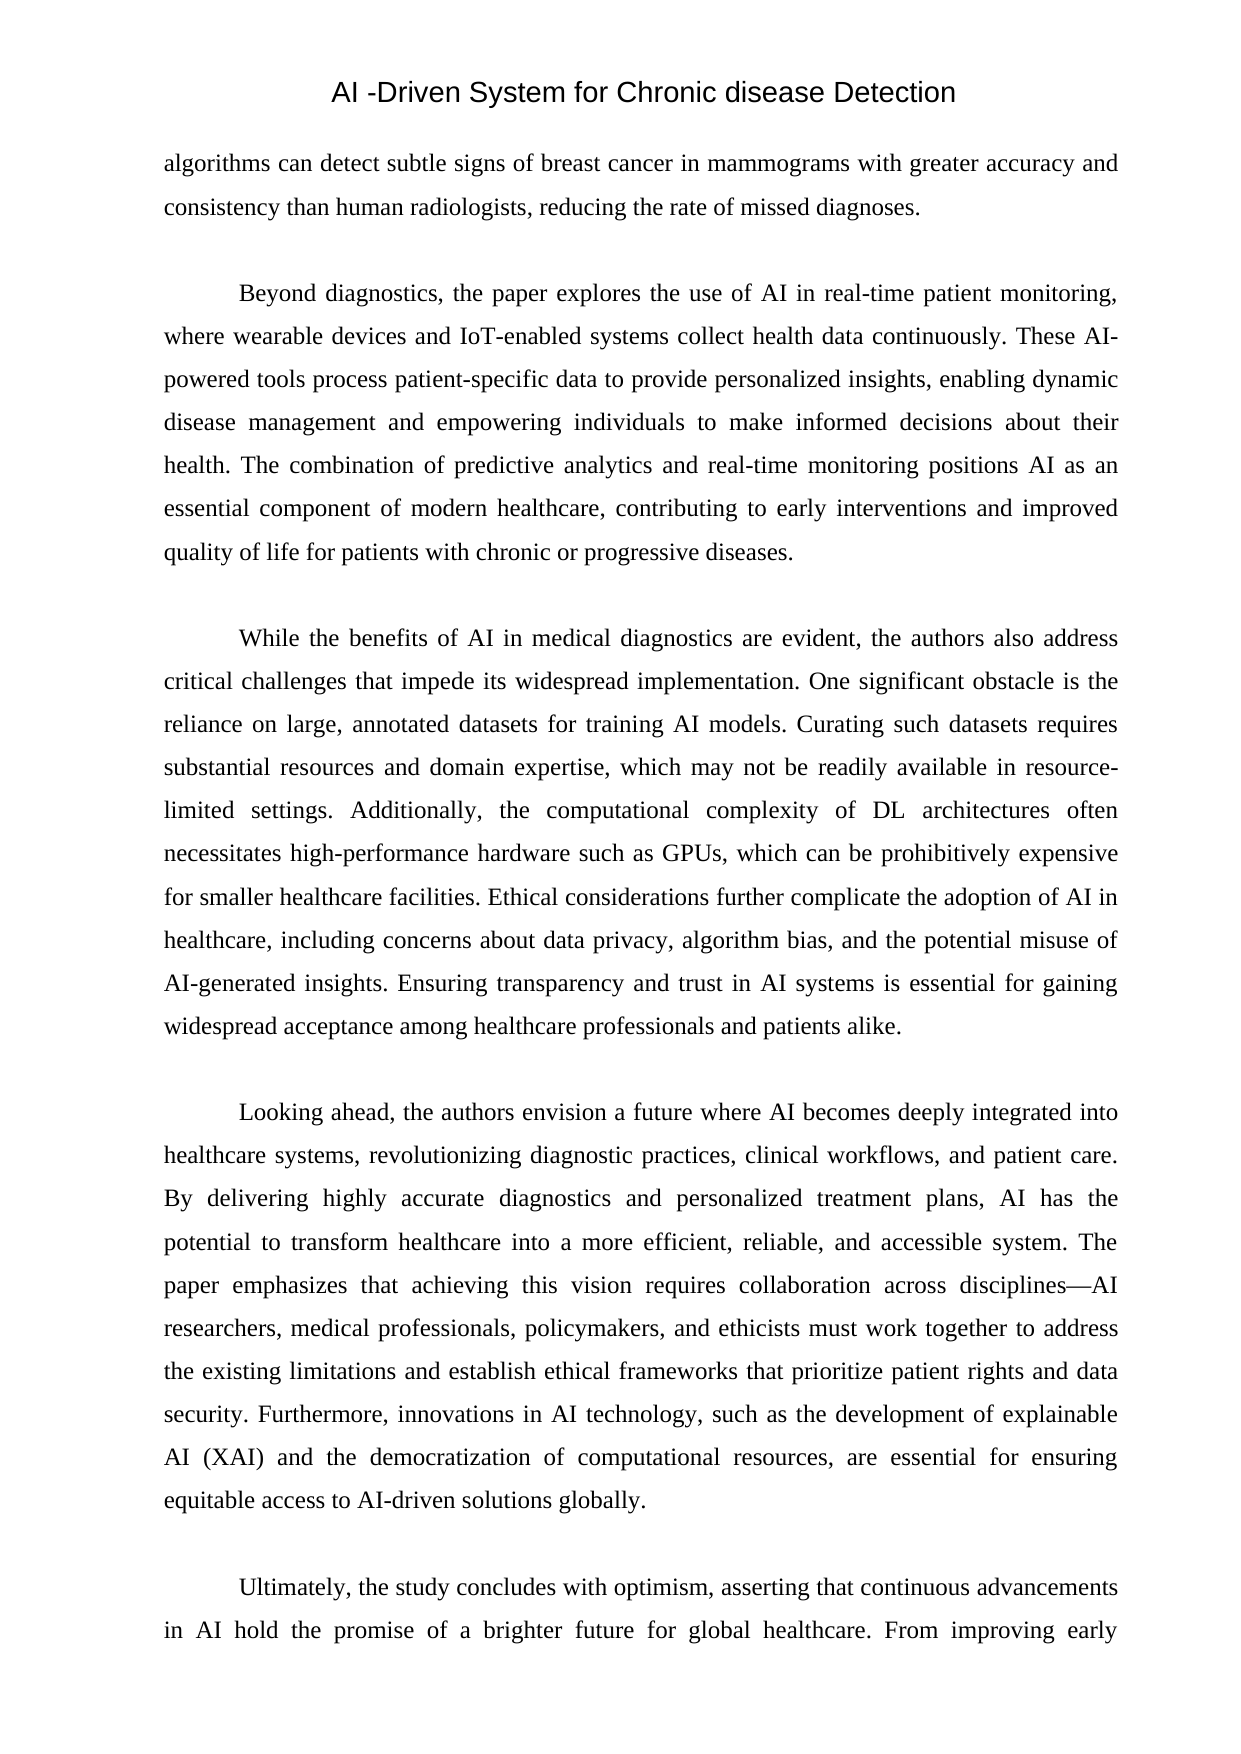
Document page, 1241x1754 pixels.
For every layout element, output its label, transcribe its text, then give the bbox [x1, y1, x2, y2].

text Beyond diagnostics, the paper explores the use of AI in real-time patient monitoring, where wearable devices and IoT-enabled systems collect health data continuously. These AI-powered tools process patient-specific data to provide personalized insights, enabling dynamic disease management and empowering individuals to make informed decisions about their health. The combination of predictive analytics and real-time monitoring positions AI as an essential component of modern healthcare, contributing to early interventions and improved quality of life for patients with chronic or progressive diseases. [163, 278, 1119, 565]
text While the benefits of AI in medical diagnostics are evident, the authors also address critical challenges that impede its widespread implementation. One significant obstacle is the reliance on large, annotated datasets for training AI models. Curating such datasets requires substantial resources and domain expertise, which may not be readily available in resource-limited settings. Additionally, the computational complexity of DL architectures often necessitates high-performance hardware such as GPUs, which can be prohibitively expensive for smaller healthcare facilities. Ethical considerations further complicate the adoption of AI in healthcare, including concerns about data privacy, algorithm bias, and the potential misuse of AI-generated insights. Ensuring transparency and trust in AI systems is essential for gaining widespread acceptance among healthcare professionals and patients alike. [163, 623, 1119, 1040]
text Looking ahead, the authors envision a future where AI becomes deeply integrated into healthcare systems, revolutionizing diagnostic practices, clinical workflows, and patient care. By delivering highly accurate diagnostics and personalized treatment plans, AI has the potential to transform healthcare into a more efficient, reliable, and accessible system. The paper emphasizes that achieving this vision requires collaboration across disciplines—AI researchers, medical professionals, policymakers, and ethicists must work together to address the existing limitations and establish ethical frameworks that prioritize patient rights and data security. Furthermore, innovations in AI technology, such as the development of explainable AI (XAI) and the democratization of computational resources, are essential for ensuring equitable access to AI-driven solutions globally. [163, 1097, 1119, 1514]
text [163, 1572, 1119, 1643]
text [163, 148, 1119, 220]
